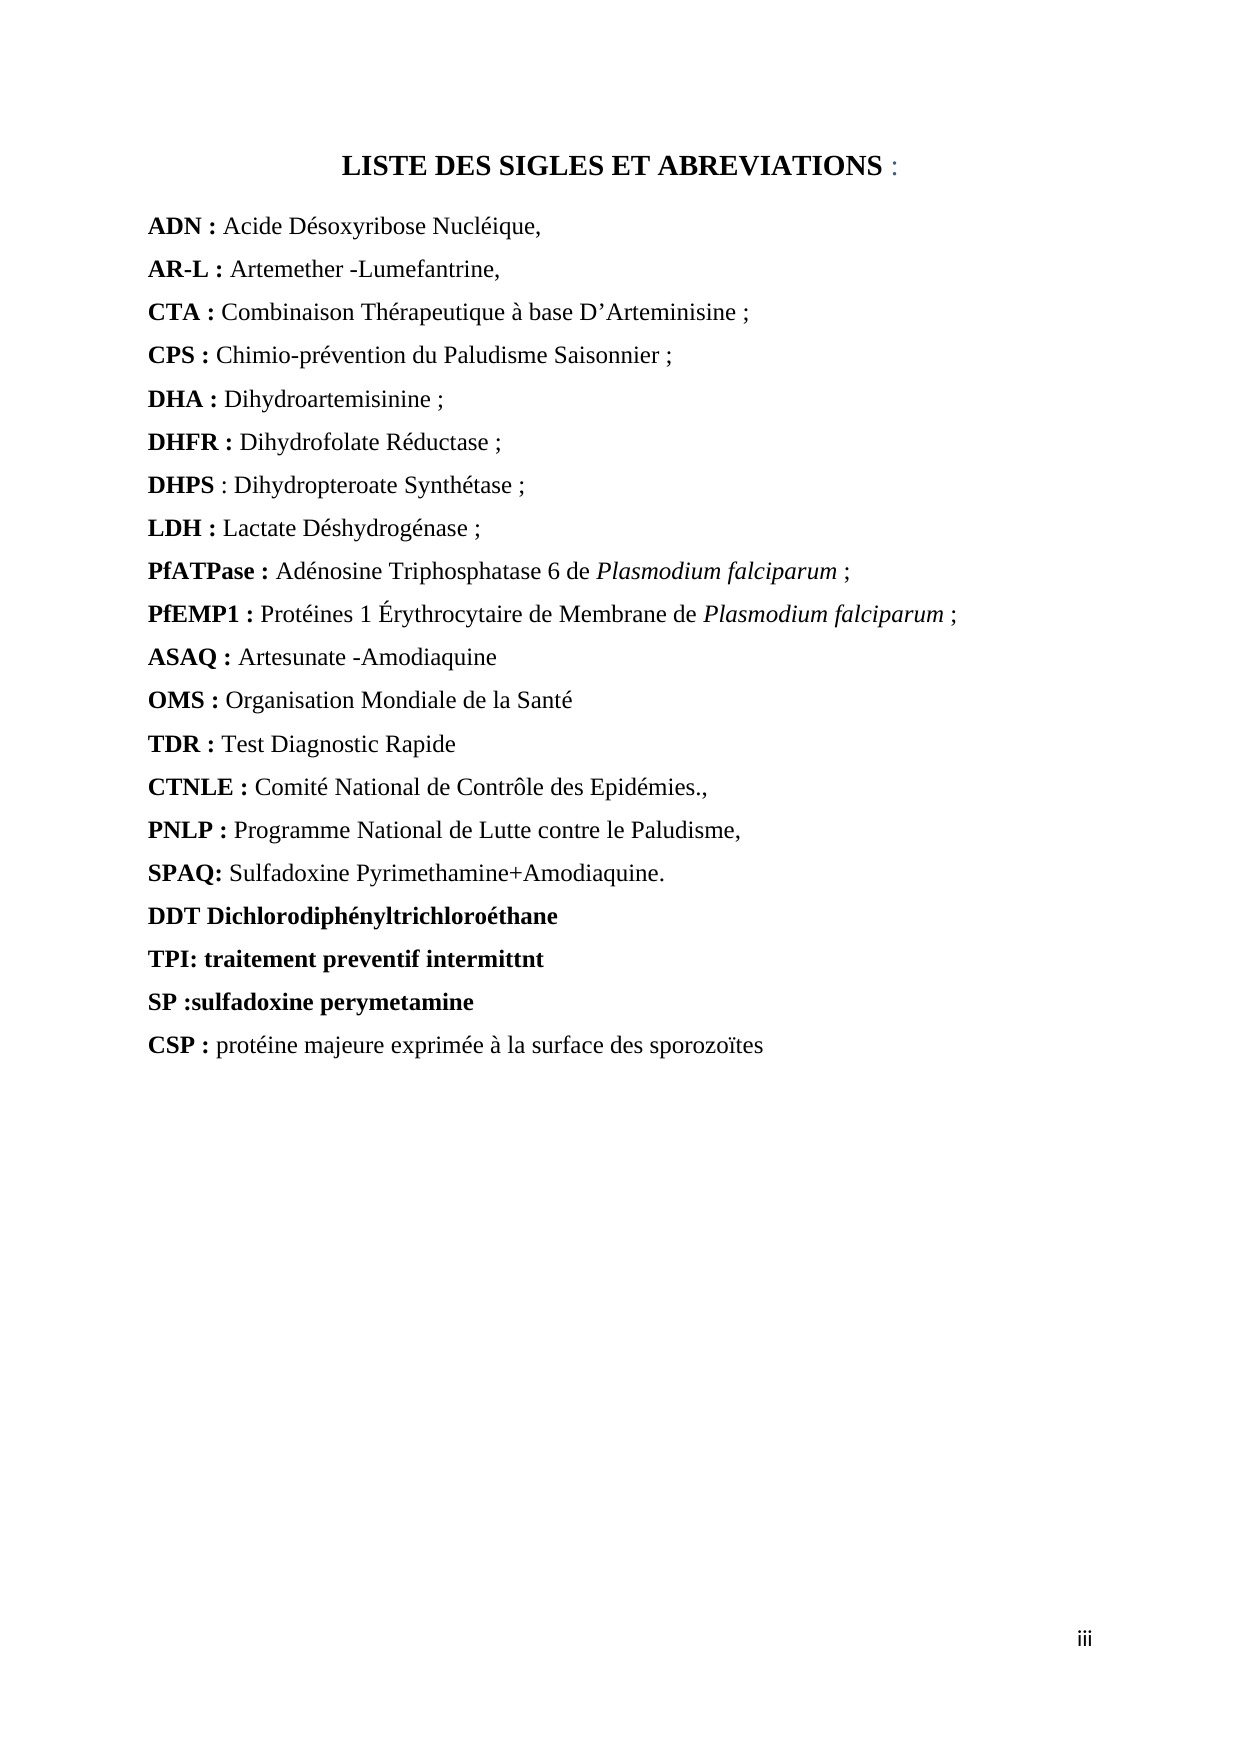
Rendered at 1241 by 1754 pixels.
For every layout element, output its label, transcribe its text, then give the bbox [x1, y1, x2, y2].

text DHA : Dihydroartemisinine ; [148, 384, 1093, 412]
text LDH : Lactate Déshydrogénase ; [148, 513, 1093, 542]
subtitle LISTE DES SIGLES ET ABREVIATIONS : [148, 148, 1093, 181]
text ASAQ : Artesunate -Amodiaquine [148, 642, 1093, 671]
text DHPS : Dihydropteroate Synthétase ; [148, 470, 1093, 499]
text SPAQ: Sulfadoxine Pyrimethamine+Amodiaquine. [148, 858, 1093, 887]
text CTA : Combinaison Thérapeutique à base D’Arteminisine ; [148, 297, 1093, 326]
text CTNLE : Comité National de Contrôle des Epidémies., [148, 772, 1093, 801]
text ADN : Acide Désoxyribose Nucléique, [148, 211, 1093, 240]
text SP :sulfadoxine perymetamine [148, 987, 1093, 1016]
text PfEMP1 : Protéines 1 Érythrocytaire de Membrane de Plasmodium falciparum ; [148, 599, 1093, 628]
text DDT Dichlorodiphényltrichloroéthane [148, 901, 1093, 930]
text OMS : Organisation Mondiale de la Santé [148, 686, 1093, 714]
text CPS : Chimio-prévention du Paludisme Saisonnier ; [148, 341, 1093, 369]
text TDR : Test Diagnostic Rapide [148, 729, 1093, 757]
text TPI: traitement preventif intermittnt [148, 944, 1093, 973]
text PNLP : Programme National de Lutte contre le Paludisme, [148, 815, 1093, 844]
text CSP : protéine majeure exprimée à la surface des sporozoïtes [148, 1031, 1093, 1059]
text PfATPase : Adénosine Triphosphatase 6 de Plasmodium falciparum ; [148, 556, 1093, 585]
text DHFR : Dihydrofolate Réductase ; [148, 427, 1093, 456]
text AR-L : Artemether -Lumefantrine, [148, 254, 1093, 283]
